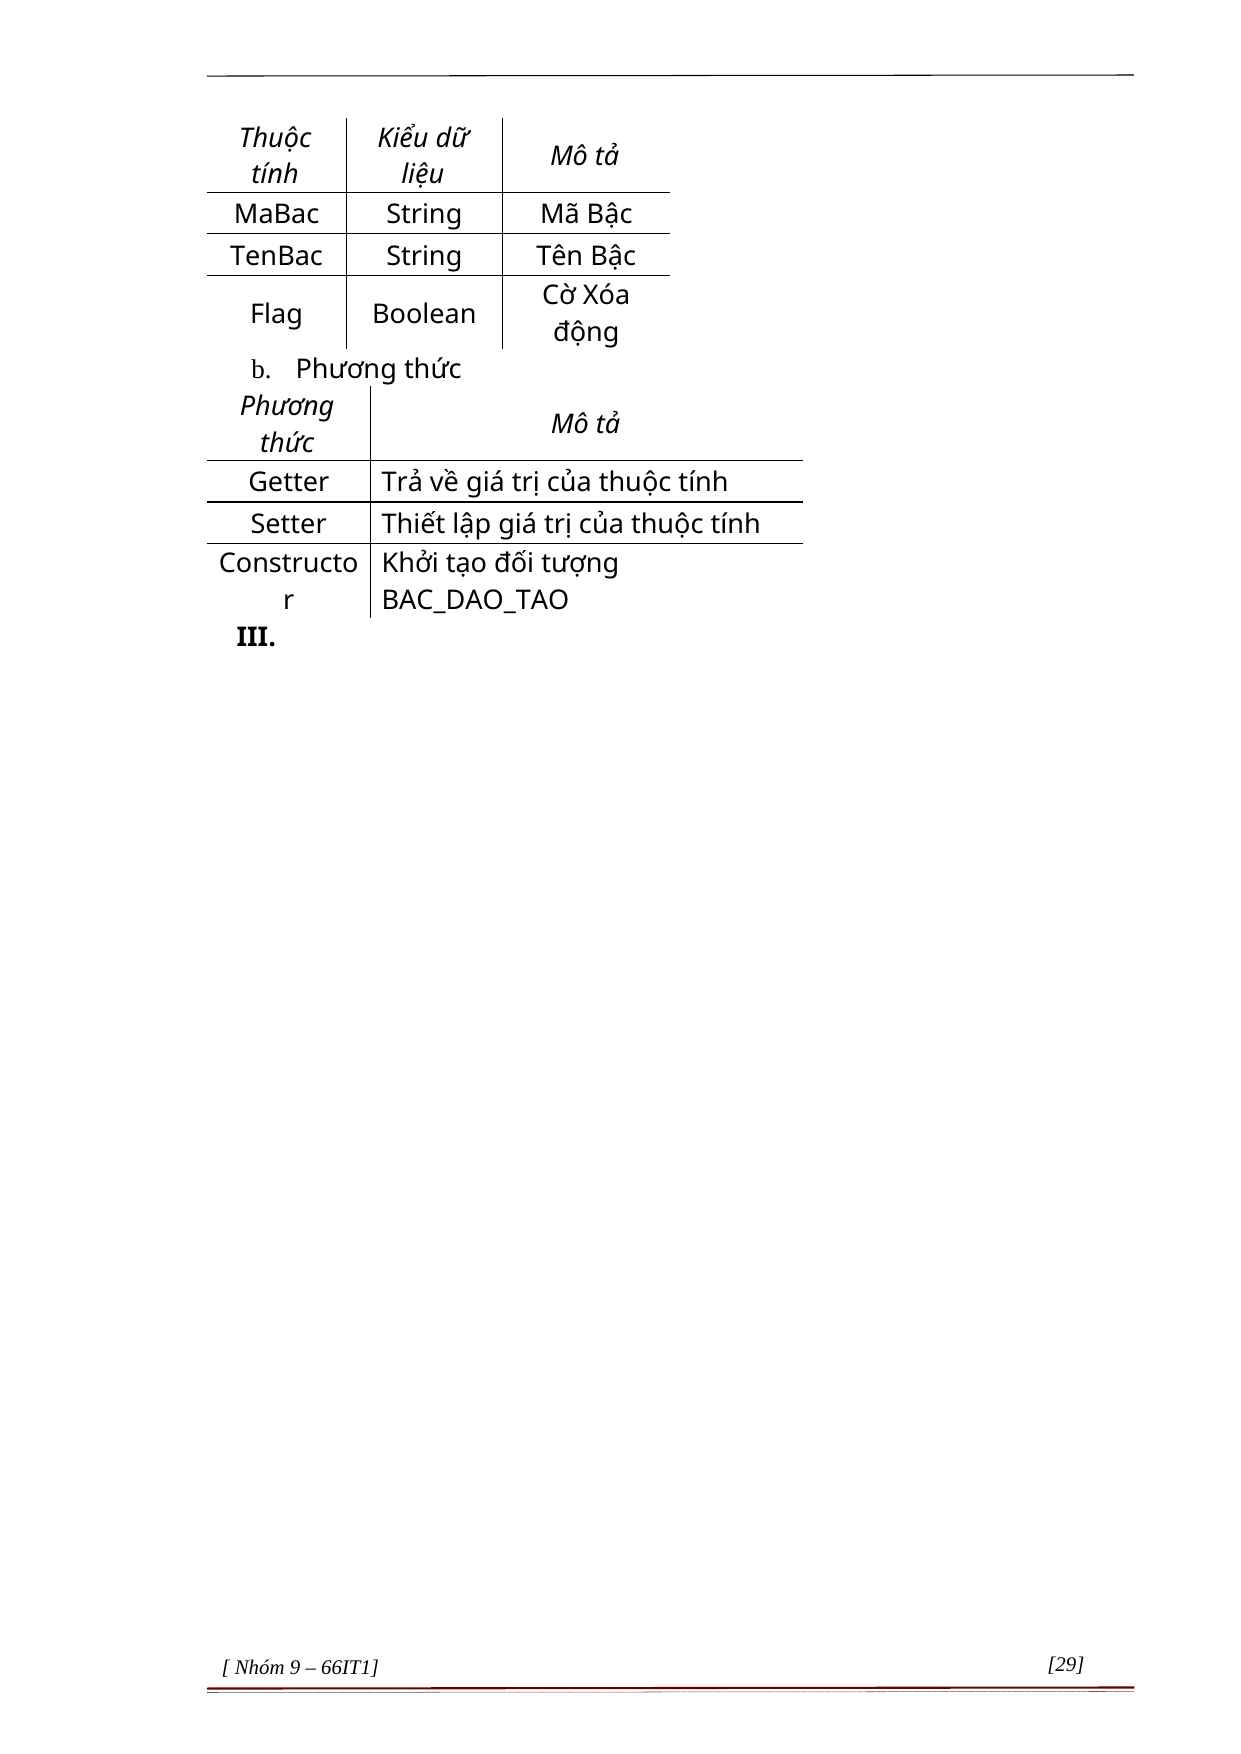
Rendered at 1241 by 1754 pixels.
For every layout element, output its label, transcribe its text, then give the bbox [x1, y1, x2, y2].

table_header Thuộc tính [207, 118, 346, 192]
table_cell Khởi tạo đối tượng BAC_DAO_TAO [371, 544, 803, 617]
table_cell TenBac [207, 234, 346, 274]
table_cell Getter [207, 461, 370, 501]
list Phương thức [251, 349, 1122, 386]
table_cell Mã Bậc [503, 193, 670, 233]
table_cell Boolean [347, 276, 502, 349]
table_header Mô tả [371, 386, 803, 460]
table_cell String [347, 234, 502, 274]
table_cell Thiết lập giá trị của thuộc tính [371, 503, 803, 543]
table_cell Tên Bậc [503, 234, 670, 274]
table_cell String [347, 193, 502, 233]
table_cell Cờ Xóa động [503, 276, 670, 349]
table_cell Trả về giá trị của thuộc tính [371, 461, 803, 501]
table_header Kiểu dữ liệu [347, 118, 502, 192]
table_cell Flag [207, 276, 346, 349]
table_header Phương thức [207, 386, 370, 460]
table_cell Setter [207, 503, 370, 543]
table_cell MaBac [207, 193, 346, 233]
table_header Mô tả [503, 118, 670, 192]
table_cell Constructor [207, 544, 370, 617]
